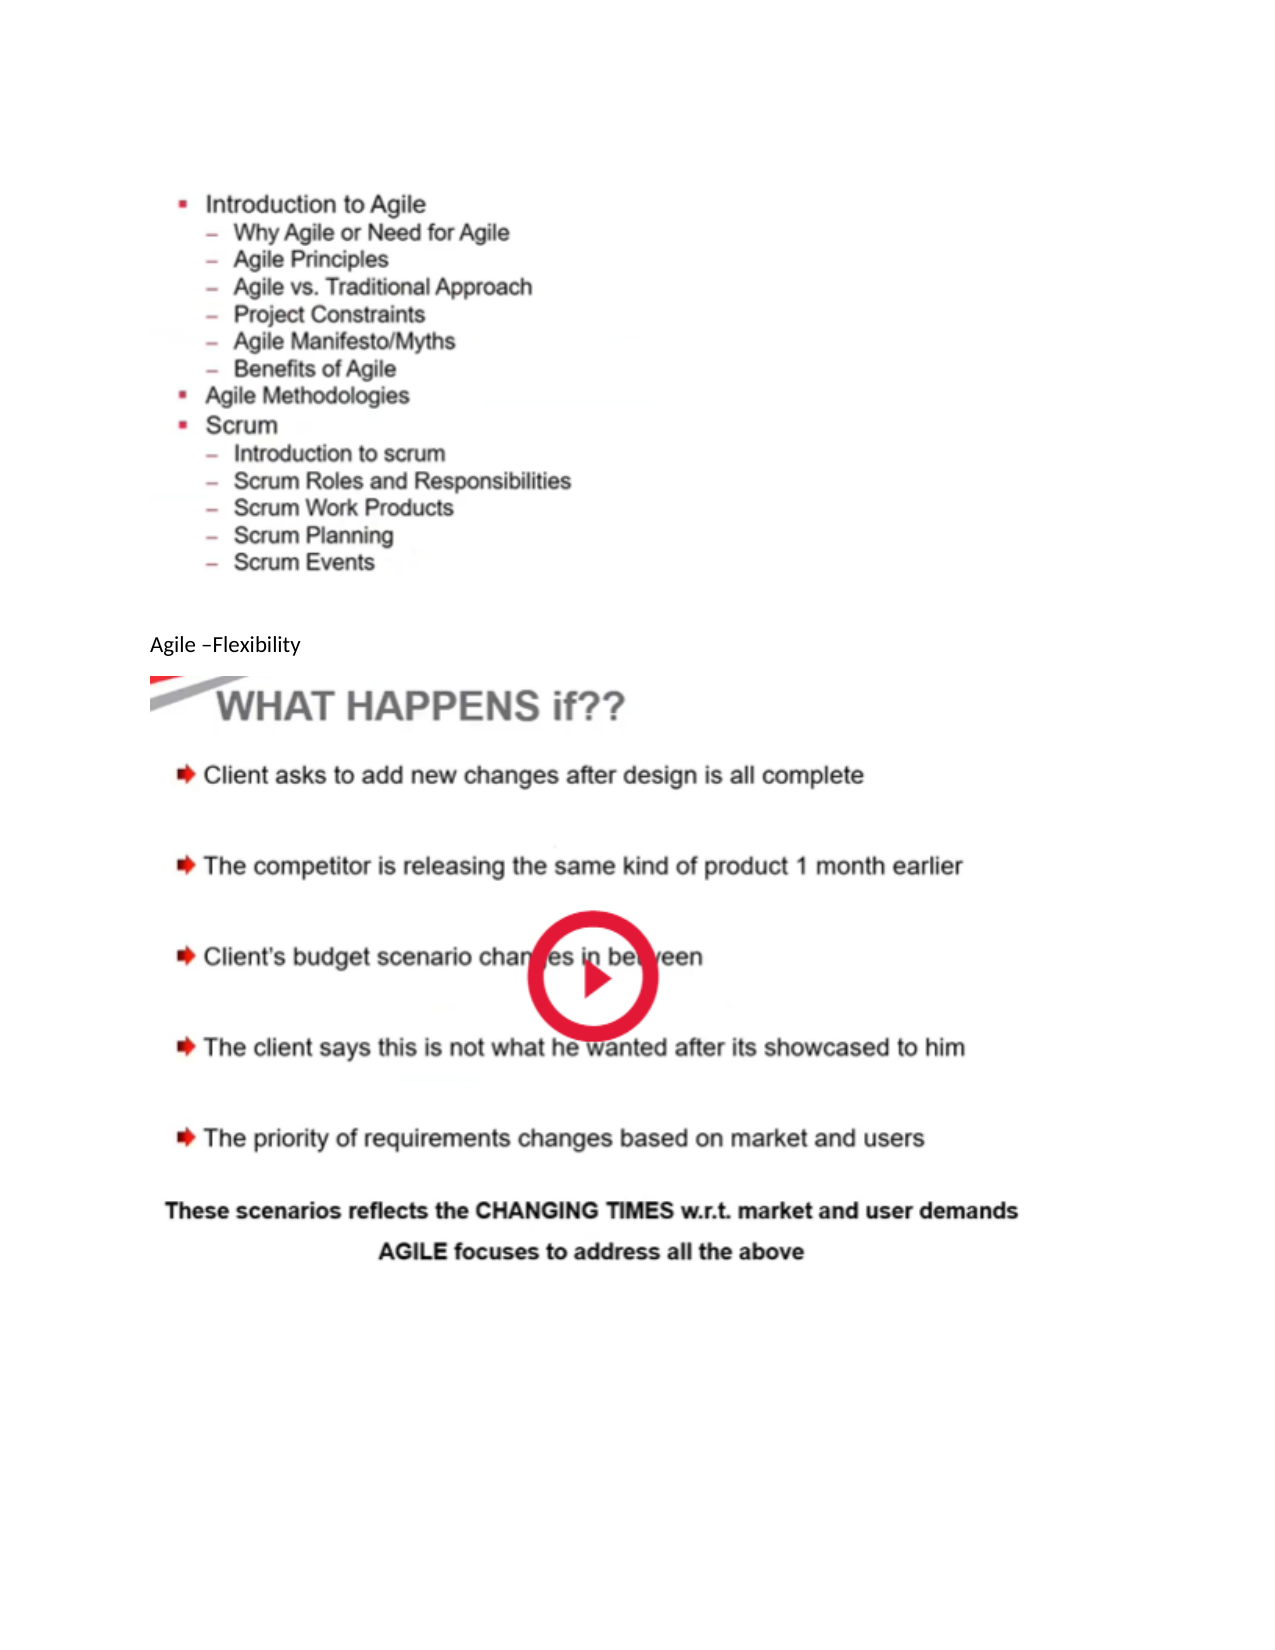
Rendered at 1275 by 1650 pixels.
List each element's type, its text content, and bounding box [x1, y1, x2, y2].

text Agile –Flexibility [150, 630, 1125, 658]
picture [150, 150, 647, 611]
picture [150, 676, 1029, 1286]
